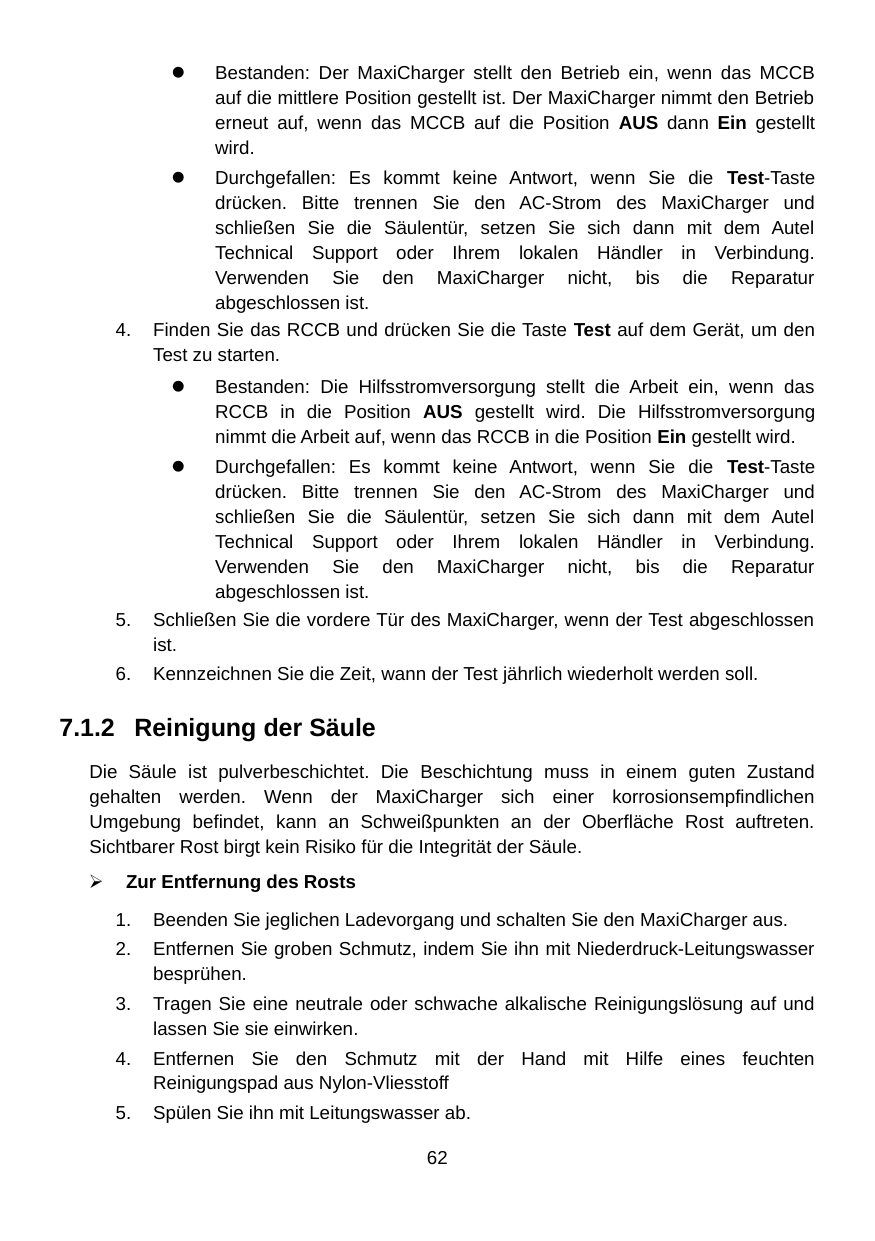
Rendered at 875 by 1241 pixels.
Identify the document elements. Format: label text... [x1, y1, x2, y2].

list Durchgefallen: Es kommt keine Antwort, wenn Sie die Test-Taste drücken. Bitte trennen Sie den AC-Strom des MaxiCharger und schließen Sie die Säulentür, setzen Sie sich dann mit dem Autel Technical Support oder Ihrem lokalen Händler in Verbindung. Verwenden Sie den MaxiCharger nicht, bis die Reparatur abgeschlossen ist. [171, 164, 815, 314]
list Spülen Sie ihn mit Leitungswasser ab. [115, 1102, 815, 1123]
subtitle Reinigung der Säule [59, 713, 815, 742]
list Bestanden: Die Hilfsstromversorgung stellt die Arbeit ein, wenn das RCCB in die Position AUS gestellt wird. Die Hilfsstromversorgung nimmt die Arbeit auf, wenn das RCCB in die Position Ein gestellt wird. [171, 374, 815, 449]
text Zur Entfernung des Rosts [89, 871, 815, 893]
list Beenden Sie jeglichen Ladevorgang und schalten Sie den MaxiCharger aus. [115, 908, 815, 930]
list Durchgefallen: Es kommt keine Antwort, wenn Sie die Test-Taste drücken. Bitte trennen Sie den AC-Strom des MaxiCharger und schließen Sie die Säulentür, setzen Sie sich dann mit dem Autel Technical Support oder Ihrem lokalen Händler in Verbindung. Verwenden Sie den MaxiCharger nicht, bis die Reparatur abgeschlossen ist. [171, 454, 815, 604]
list Entfernen Sie den Schmutz mit der Hand mit Hilfe eines feuchten Reinigungspad aus Nylon-Vliesstoff [115, 1047, 815, 1094]
list Finden Sie das RCCB und drücken Sie die Taste Test auf dem Gerät, um den Test zu starten. [115, 319, 815, 365]
list Kennzeichnen Sie die Zeit, wann der Test jährlich wiederholt werden soll. [115, 663, 815, 685]
text Die Säule ist pulverbeschichtet. Die Beschichtung muss in einem guten Zustand gehalten werden. Wenn der MaxiCharger sich einer korrosionsempfindlichen Umgebung befindet, kann an Schweißpunkten an der Oberfläche Rost auftreten. Sichtbarer Rost birgt kein Risiko für die Integrität der Säule. [89, 758, 815, 858]
list Entfernen Sie groben Schmutz, indem Sie ihn mit Niederdruck-Leitungswasser besprühen. [115, 938, 815, 984]
list Tragen Sie eine neutrale oder schwache alkalische Reinigungslösung auf und lassen Sie sie einwirken. [115, 993, 815, 1039]
list Bestanden: Der MaxiCharger stellt den Betrieb ein, wenn das MCCB auf die mittlere Position gestellt ist. Der MaxiCharger nimmt den Betrieb erneut auf, wenn das MCCB auf die Position AUS dann Ein gestellt wird. [171, 59, 815, 159]
list Schließen Sie die vordere Tür des MaxiCharger, wenn der Test abgeschlossen ist. [115, 609, 815, 655]
